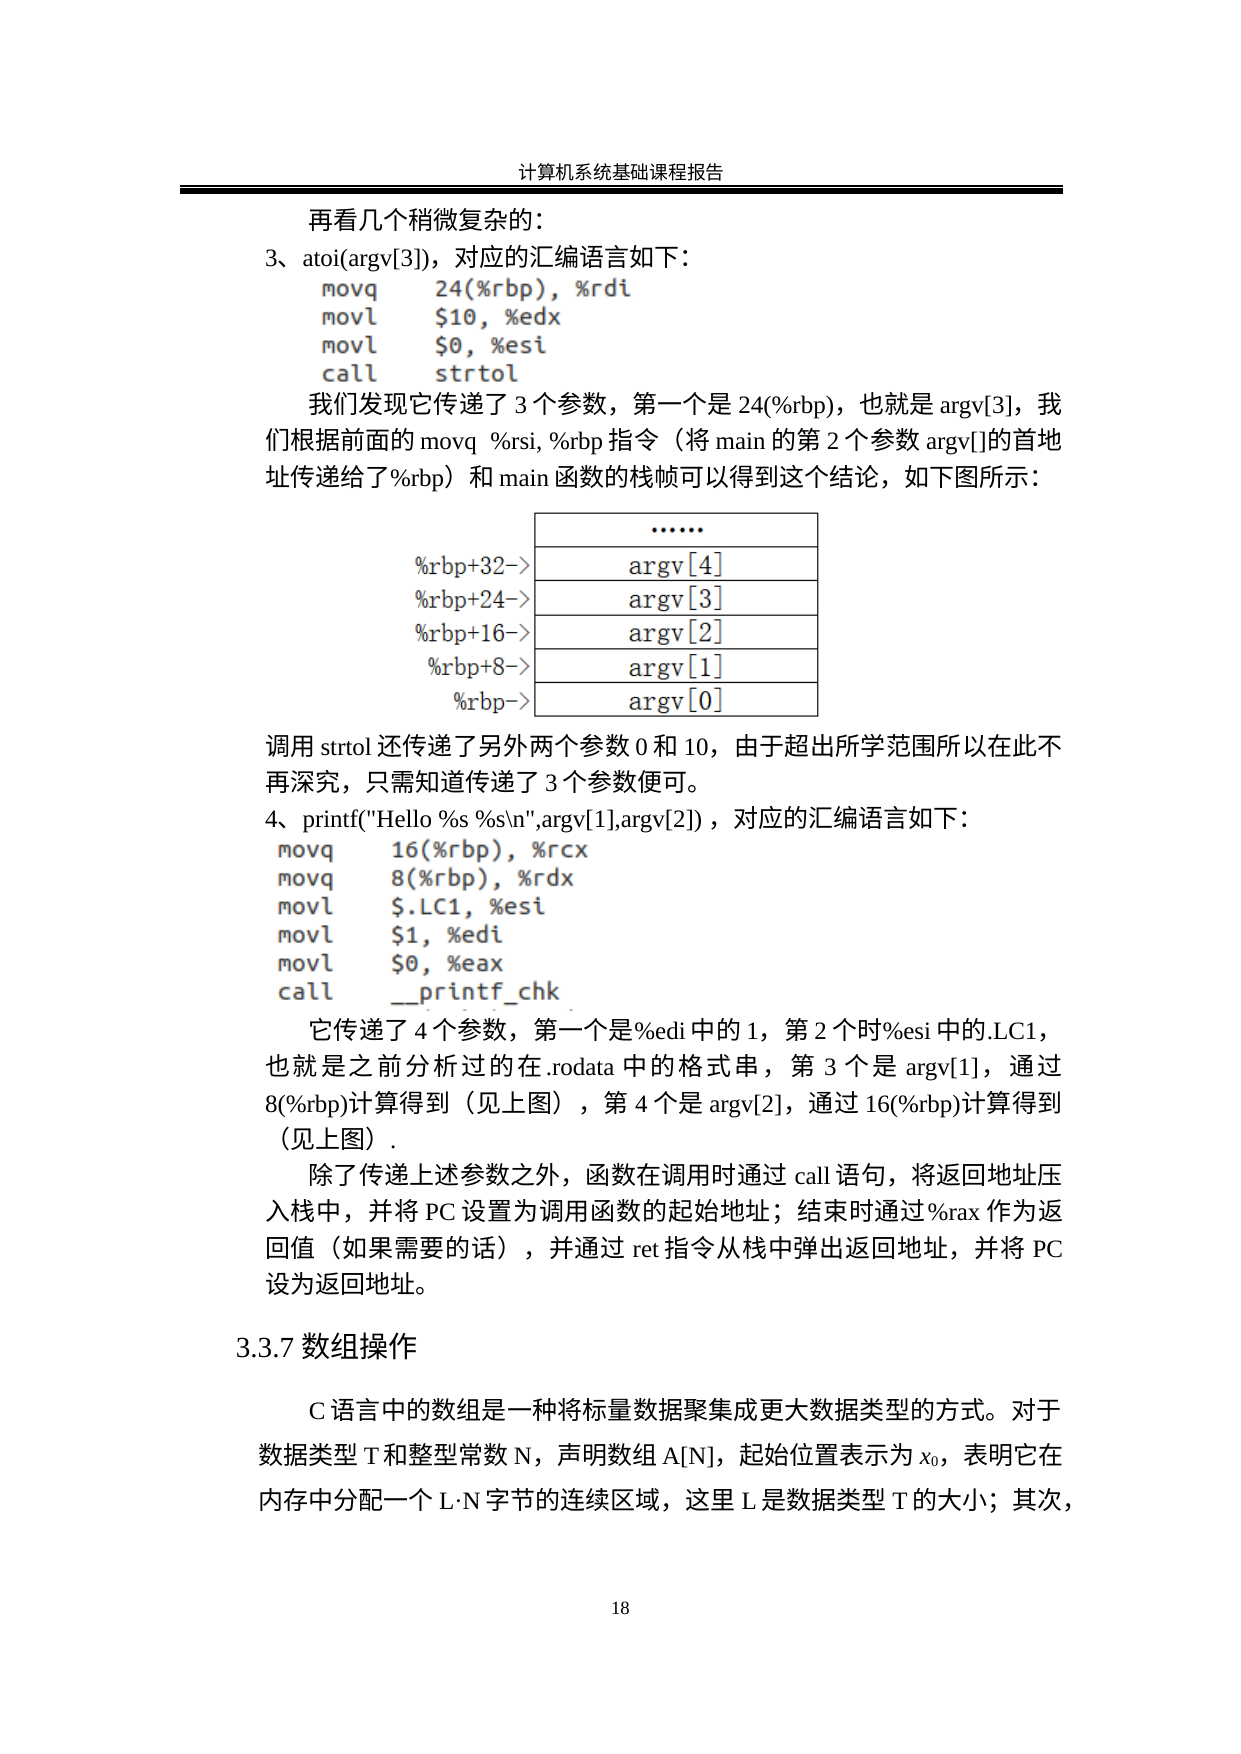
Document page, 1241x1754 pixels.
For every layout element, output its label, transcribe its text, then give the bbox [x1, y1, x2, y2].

picture [308, 273, 637, 385]
text 4、printf("Hello %s %s\n",argv[1],argv[2]) ，对应的汇编语言如下： [221, 798, 1063, 835]
picture [264, 834, 614, 1011]
picture [404, 493, 837, 726]
subtitle 3.3.7 数组操作 [177, 1326, 1063, 1365]
text 它传递了4个参数，第一个是%edi中的1，第2个时%esi中的.LC1，也就是之前分析过的在.rodata中的格式串，第3个是argv[1]，通过8(%rbp)计算得到（见上图），第4个是argv[2]，通过16(%rbp)计算得到（见上图）. [265, 1011, 1063, 1156]
text 除了传递上述参数之外，函数在调用时通过call语句，将返回地址压入栈中，并将PC设置为调用函数的起始地址；结束时通过%rax作为返回值（如果需要的话），并通过ret指令从栈中弹出返回地址，并将PC设为返回地址。 [265, 1156, 1063, 1301]
text 我们发现它传递了3个参数，第一个是24(%rbp)，也就是argv[3]，我们根据前面的movq %rsi, %rbp指令（将main的第2个参数argv[]的首地址传递给了%rbp）和main函数的栈帧可以得到这个结论，如下图所示： [265, 384, 1063, 493]
text 调用strtol还传递了另外两个参数0和10，由于超出所学范围所以在此不再深究，只需知道传递了3个参数便可。 [265, 726, 1063, 798]
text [258, 1390, 1063, 1517]
text 3、atoi(argv[3])，对应的汇编语言如下： [221, 237, 1063, 273]
text 再看几个稍微复杂的： [265, 201, 1063, 237]
